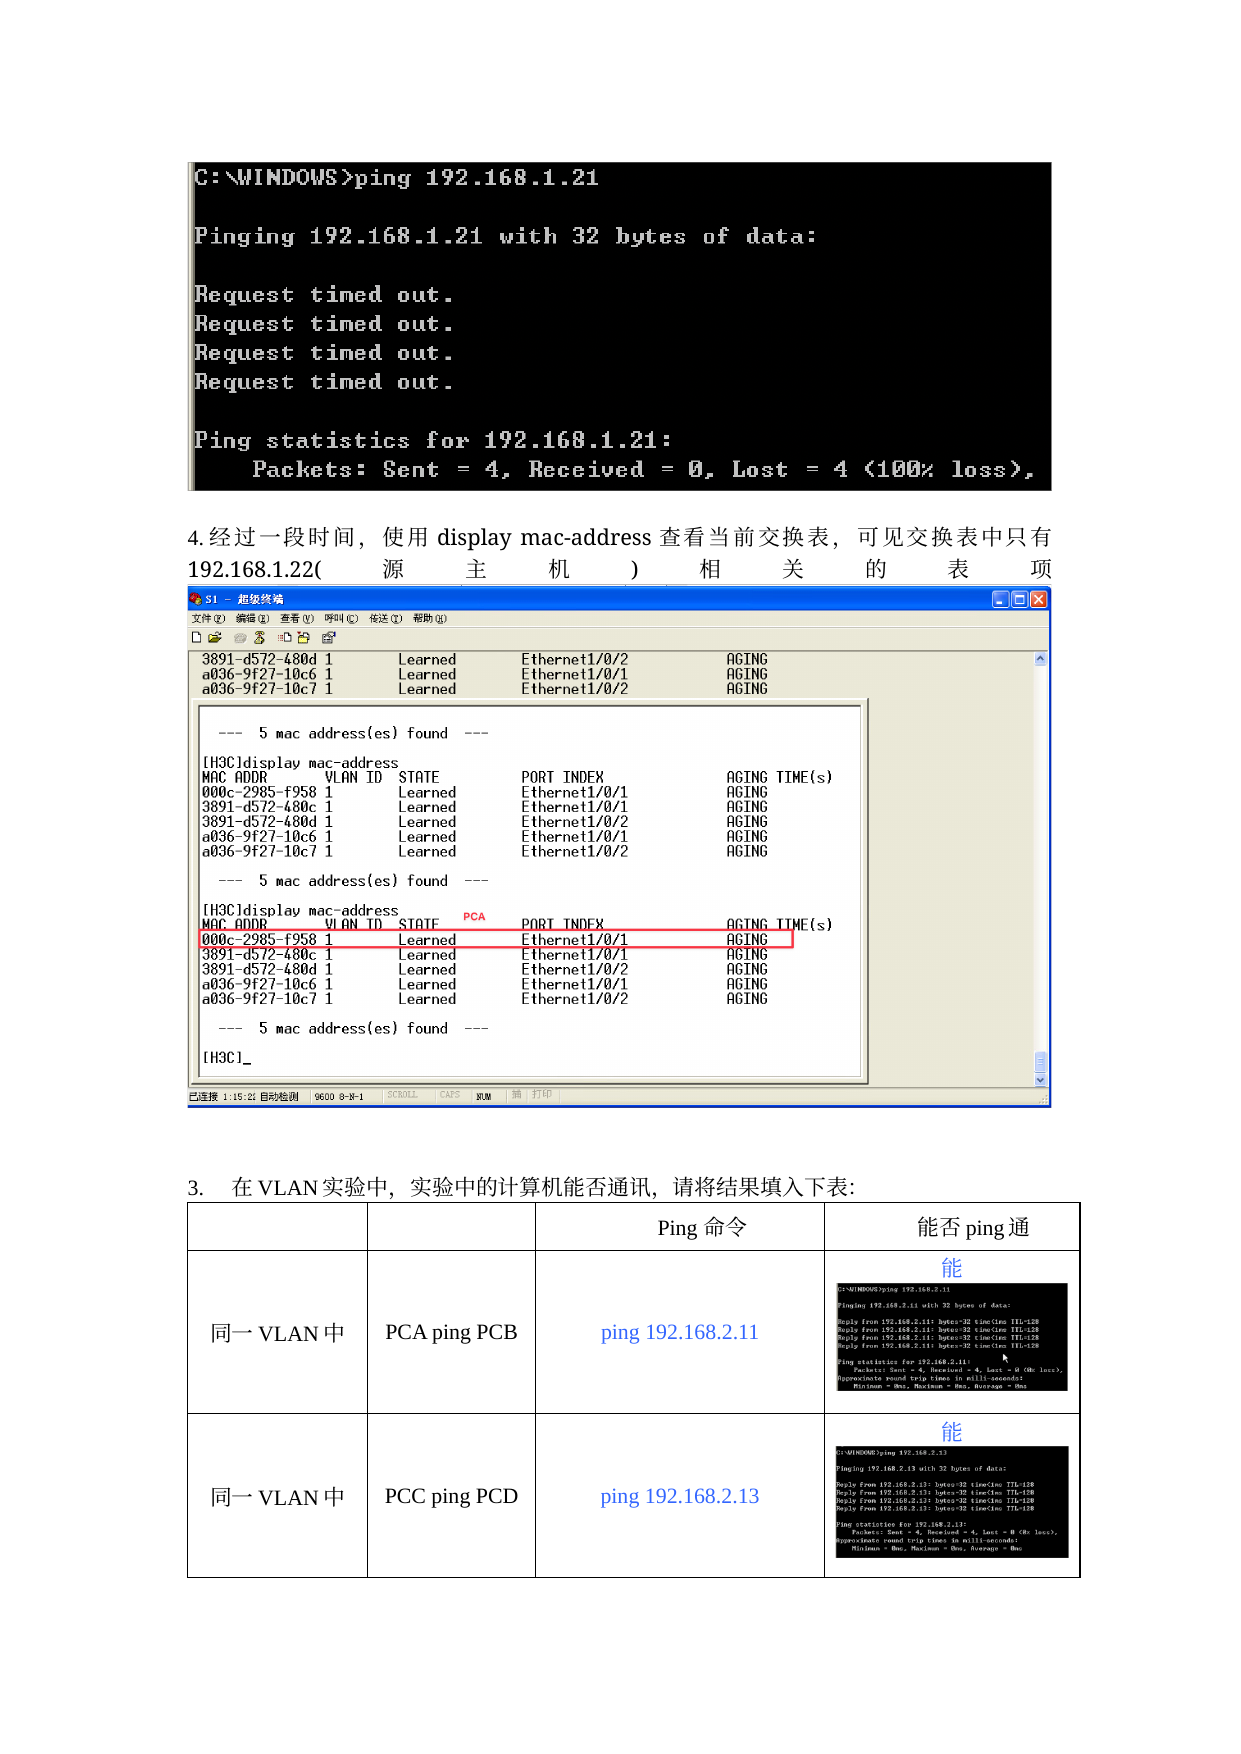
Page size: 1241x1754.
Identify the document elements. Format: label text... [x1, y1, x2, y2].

picture [836, 1283, 1068, 1391]
table_header [368, 1203, 535, 1249]
picture [187, 162, 1052, 491]
table_header [188, 1203, 367, 1249]
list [187, 162, 1053, 519]
picture [835, 1446, 1069, 1558]
list 在VLAN实验中，实验中的计算机能否通讯，请将结果填入下表： [187, 1169, 1053, 1202]
table_cell 同一VLAN中 [188, 1414, 367, 1577]
picture [187, 584, 1052, 1108]
table_cell ping 192.168.2.11 [536, 1251, 824, 1413]
table_cell PCC ping PCD [368, 1414, 535, 1577]
table_cell 能 [825, 1251, 1079, 1413]
table_cell 能 [825, 1414, 1079, 1577]
table_cell 同一VLAN中 [188, 1251, 367, 1413]
table_header Ping 命令 [536, 1203, 824, 1249]
table_cell ping 192.168.2.13 [536, 1414, 824, 1577]
table_cell PCA ping PCB [368, 1251, 535, 1413]
table_header 能否ping通 [825, 1203, 1079, 1249]
